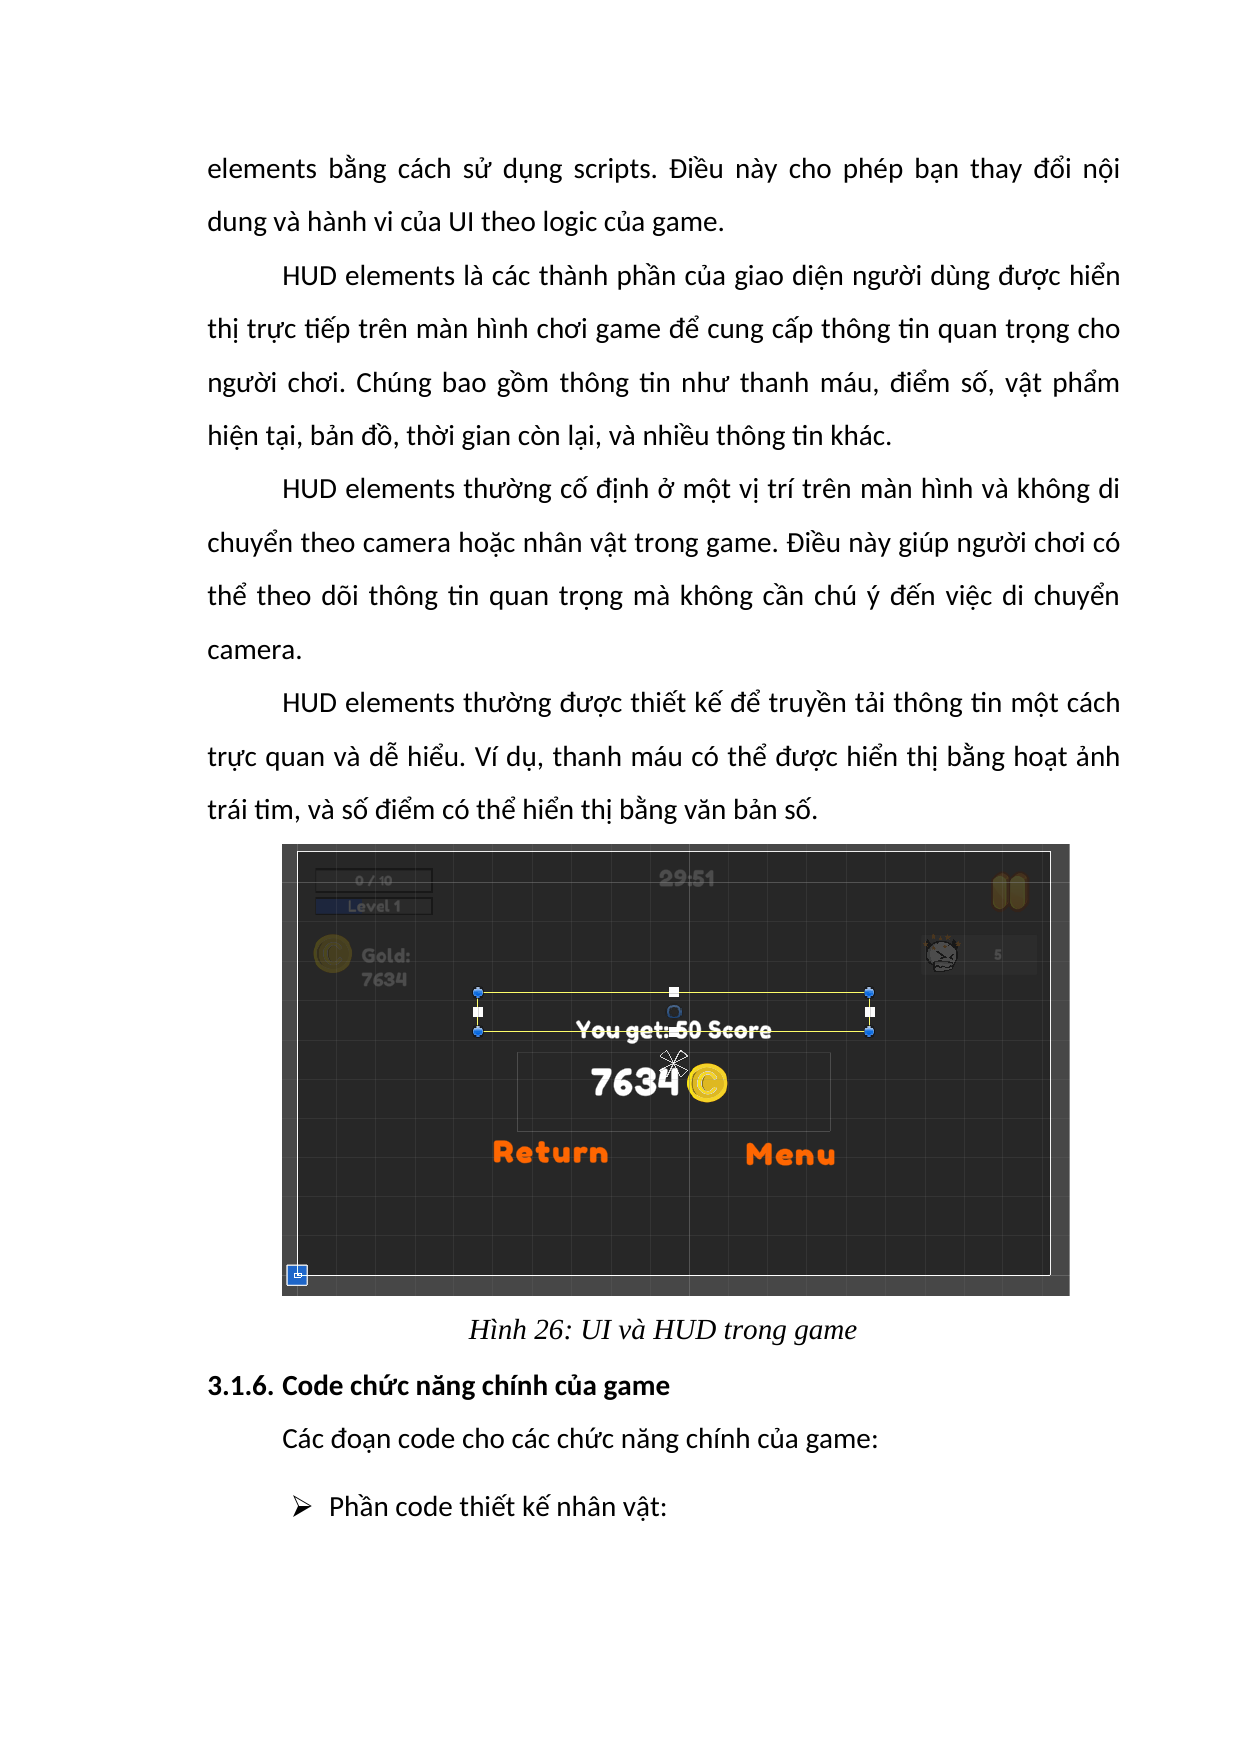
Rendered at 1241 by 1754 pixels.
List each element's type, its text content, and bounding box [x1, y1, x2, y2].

text HUD elements thường cố định ở một vị trí trên màn hình và không di chuyển theo camera hoặc nhân vật trong game. Điều này giúp người chơi có thể theo dõi thông tin quan trọng mà không cần chú ý đến việc di chuyển camera. [207, 471, 1122, 667]
text Các đoạn code cho các chức năng chính của game: [207, 1420, 1122, 1456]
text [207, 150, 1122, 239]
text Hình 26: UI và HUD trong game [207, 1312, 1122, 1346]
picture [282, 844, 1070, 1296]
text HUD elements thường được thiết kế để truyền tải thông tin một cách trực quan và dễ hiểu. Ví dụ, thanh máu có thể được hiển thị bằng hoạt ảnh trái tim, và số điểm có thể hiển thị bằng văn bản số. [207, 684, 1122, 827]
subtitle Code chức năng chính của game [207, 1367, 1122, 1402]
text HUD elements là các thành phần của giao diện người dùng được hiển thị trực tiếp trên màn hình chơi game để cung cấp thông tin quan trọng cho người chơi. Chúng bao gồm thông tin như thanh máu, điểm số, vật phẩm hiện tại, bản đồ, thời gian còn lại, và nhiều thông tin khác. [207, 257, 1122, 453]
list Phần code thiết kế nhân vật: [291, 1474, 1122, 1533]
